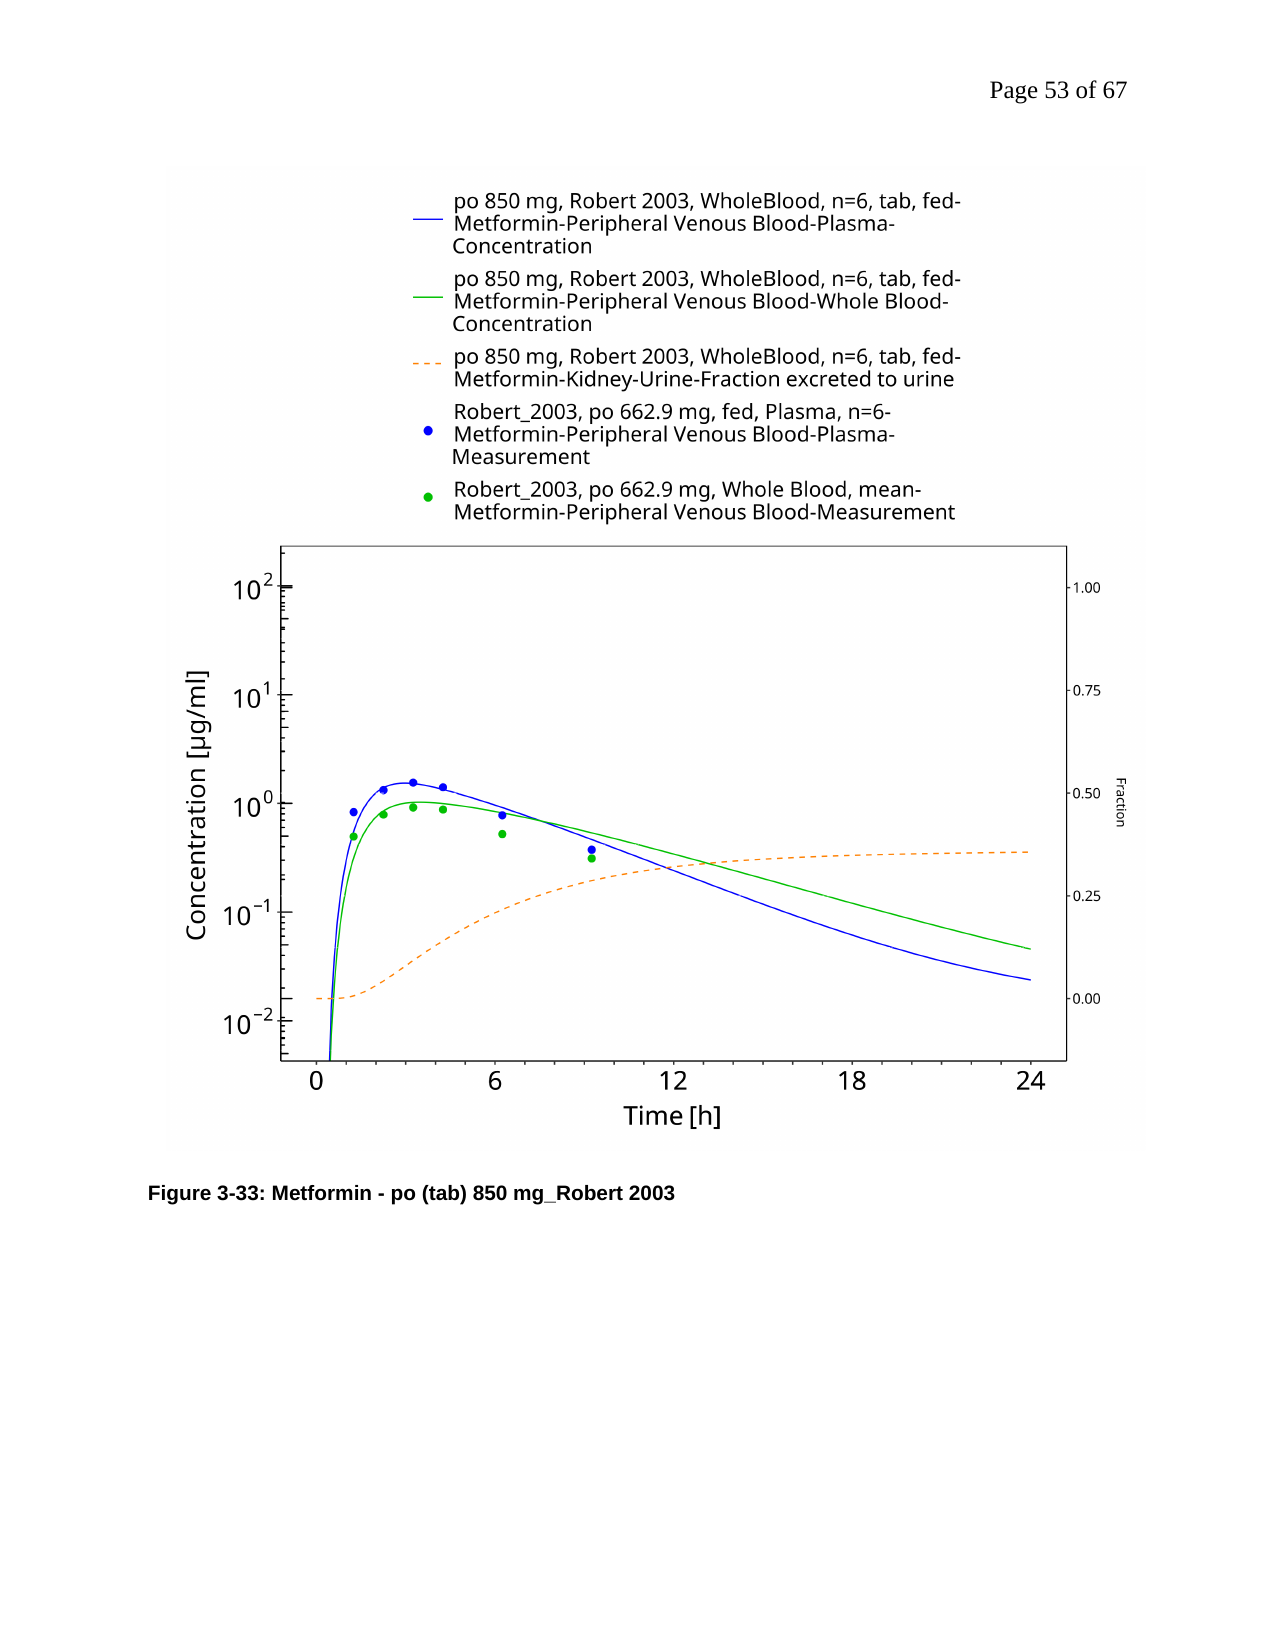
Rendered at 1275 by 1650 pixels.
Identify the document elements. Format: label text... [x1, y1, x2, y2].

text Figure 3-33: Metformin - po (tab) 850 mg_Robert 2003 [148, 1181, 1127, 1205]
picture [166, 166, 1146, 1151]
